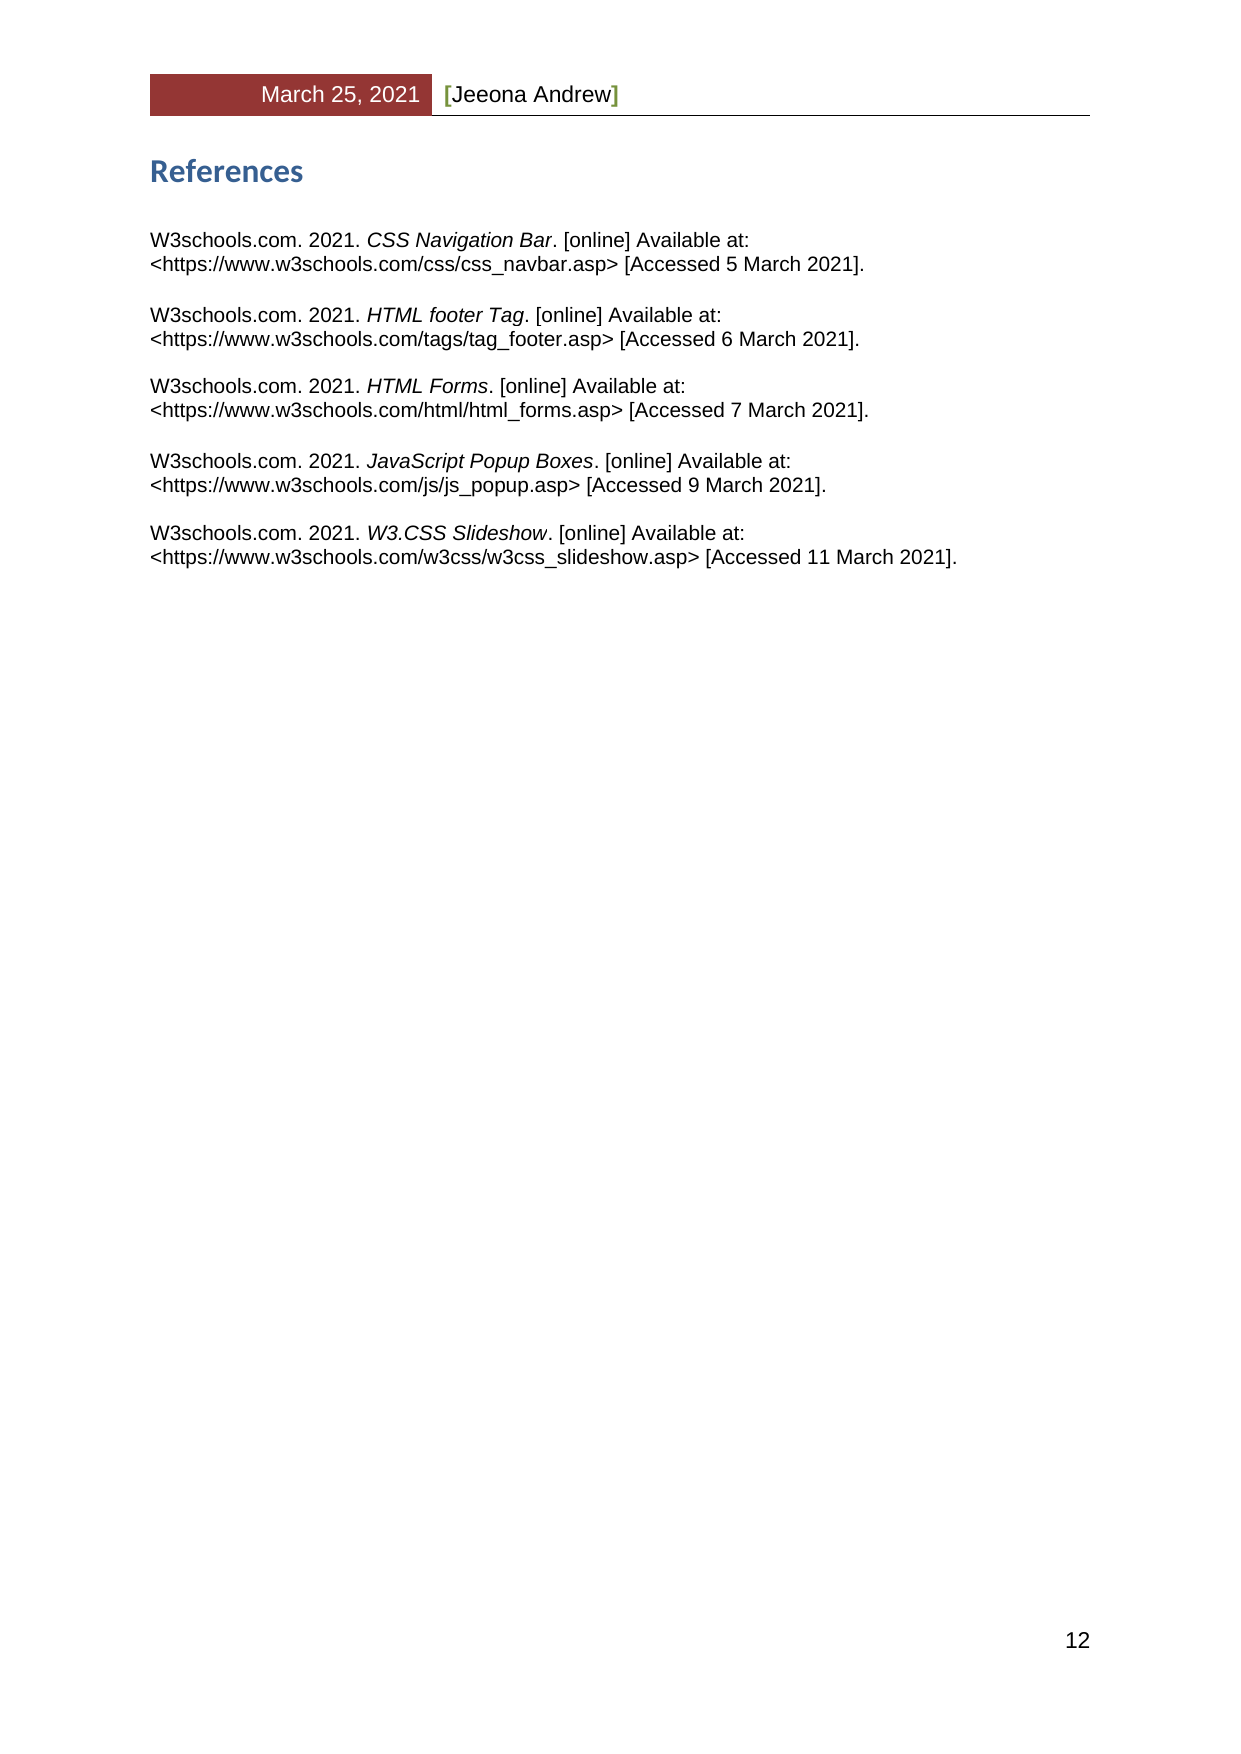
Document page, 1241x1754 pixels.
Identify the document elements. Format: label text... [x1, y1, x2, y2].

text W3schools.com. 2021. CSS Navigation Bar. [online] Available at: <https://www.w3schools.com/css/css_navbar.asp> [Accessed 5 March 2021]. [750, 228, 1090, 276]
text W3schools.com. 2021. JavaScript Popup Boxes. [online] Available at: <https://www.w3schools.com/js/js_popup.asp> [Accessed 9 March 2021]. [791, 449, 1090, 497]
subtitle References [150, 150, 1090, 191]
text W3schools.com. 2021. HTML Forms. [online] Available at: <https://www.w3schools.com/html/html_forms.asp> [Accessed 7 March 2021]. [686, 374, 1090, 422]
text W3schools.com. 2021. W3.CSS Slideshow. [online] Available at: <https://www.w3schools.com/w3css/w3css_slideshow.asp> [Accessed 11 March 2021]. [150, 521, 1090, 568]
text W3schools.com. 2021. HTML footer Tag. [online] Available at: <https://www.w3schools.com/tags/tag_footer.asp> [Accessed 6 March 2021]. [150, 302, 1090, 350]
